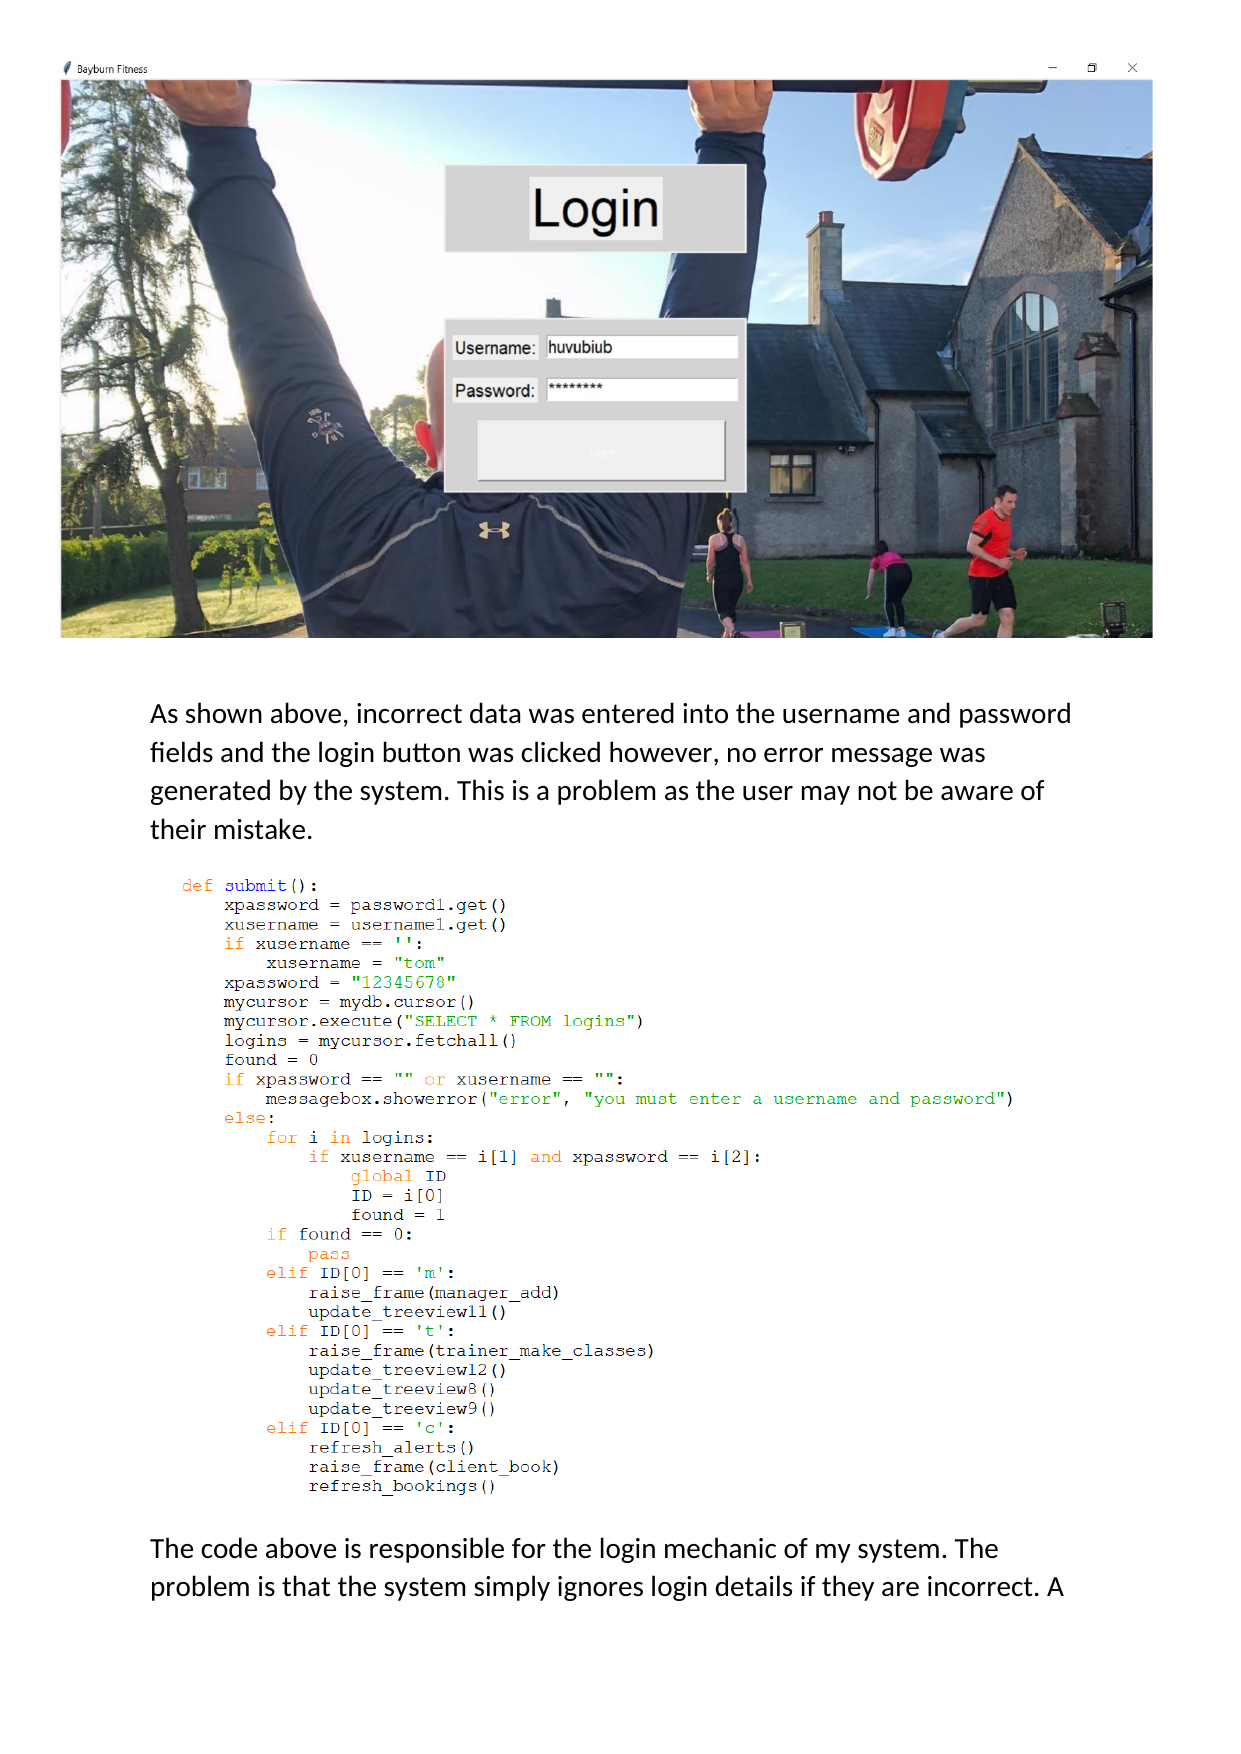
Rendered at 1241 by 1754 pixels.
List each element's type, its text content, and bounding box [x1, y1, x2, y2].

picture [59, 58, 1153, 638]
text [150, 921, 1090, 1604]
text As shown above, incorrect data was entered into the username and password fields and the login button was clicked however, no error message was generated by the system. This is a problem as the user may not be aware of their mistake. [150, 695, 1090, 846]
picture [180, 869, 1045, 1514]
